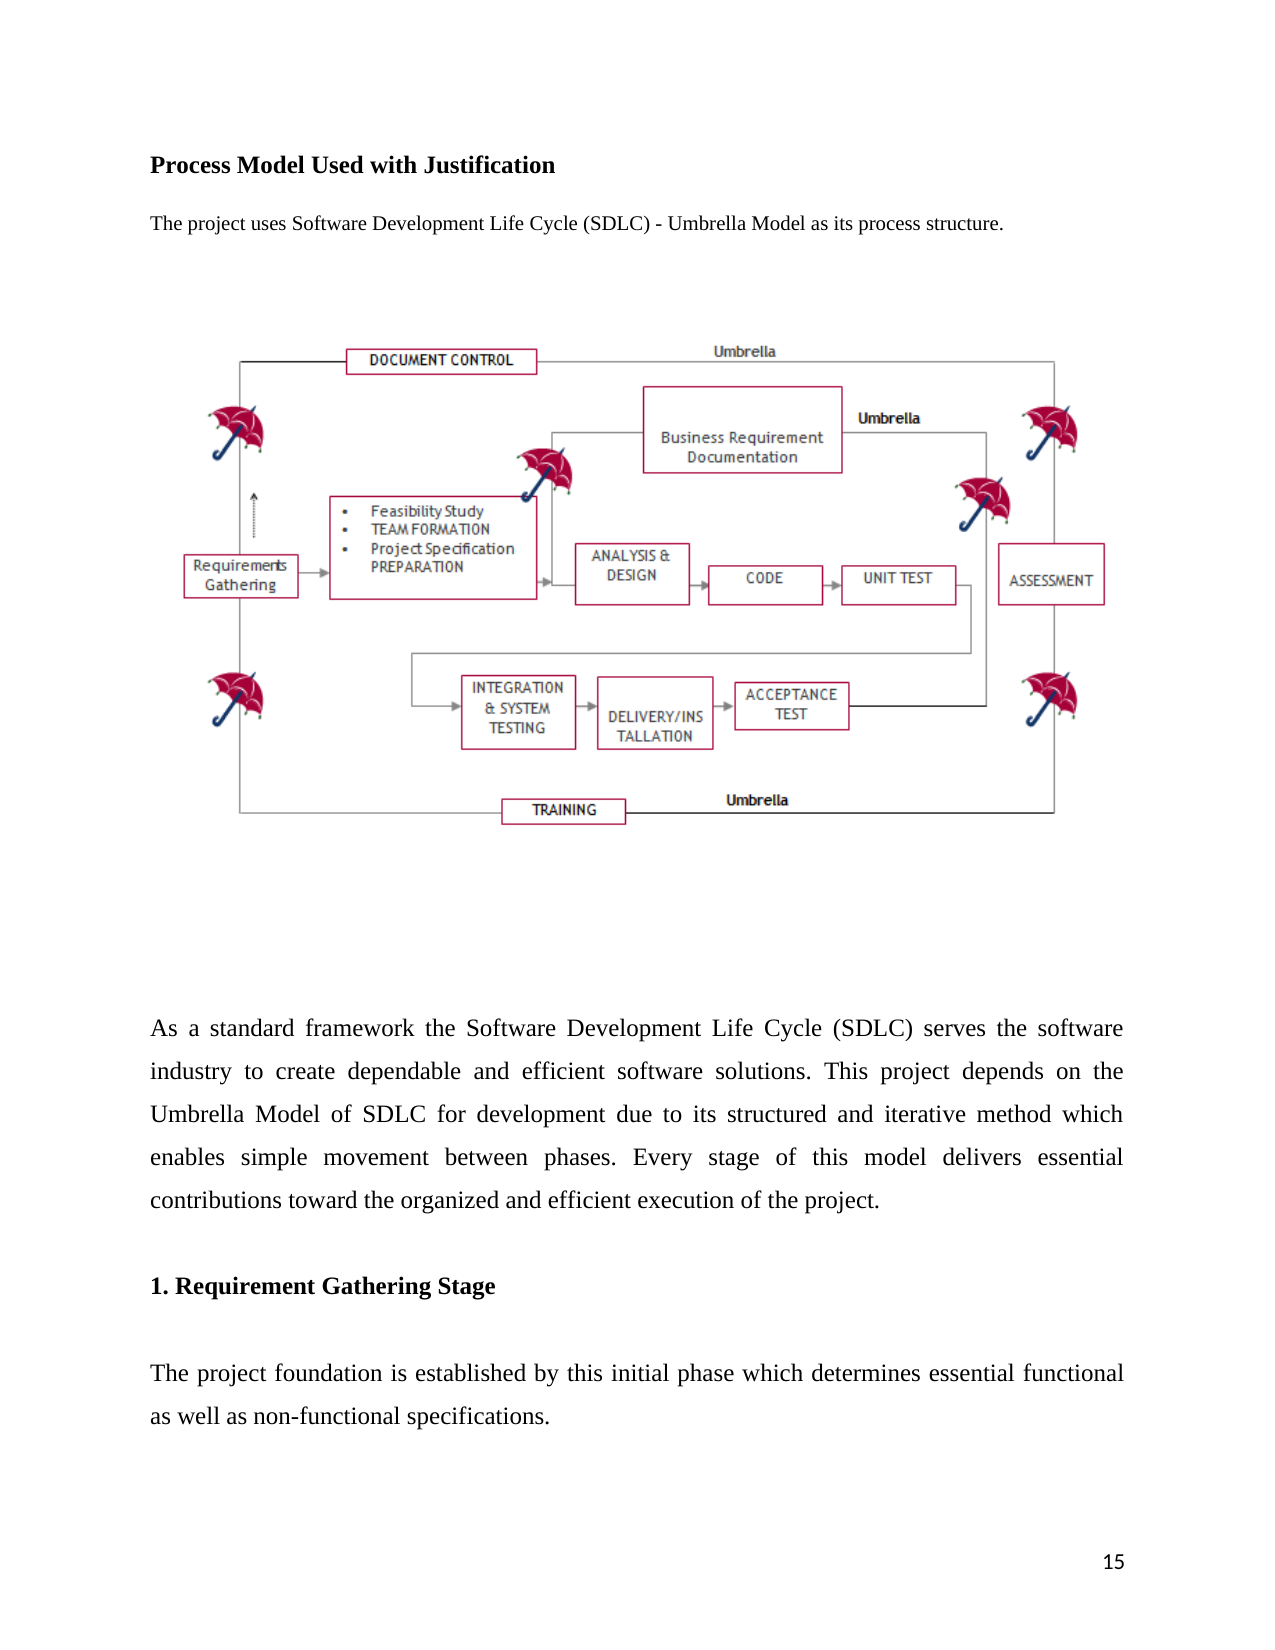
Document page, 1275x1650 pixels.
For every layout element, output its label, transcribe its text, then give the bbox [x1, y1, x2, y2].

text The project foundation is established by this initial phase which determines essential functional as well as non-functional specifications. [150, 1358, 1125, 1429]
picture [156, 336, 1119, 832]
text The project uses Software Development Life Cycle (SDLC) - Umbrella Model as its process structure. [150, 211, 1125, 235]
subtitle Process Model Used with Justification [150, 150, 1125, 179]
text As a standard framework the Software Development Life Cycle (SDLC) serves the software industry to create dependable and efficient software solutions. This project depends on the Umbrella Model of SDLC for development due to its structured and iterative method which enables simple movement between phases. Every stage of this model delivers essential contributions toward the organized and efficient execution of the project. [150, 1013, 1125, 1214]
text 1. Requirement Gathering Stage [150, 1271, 1125, 1300]
